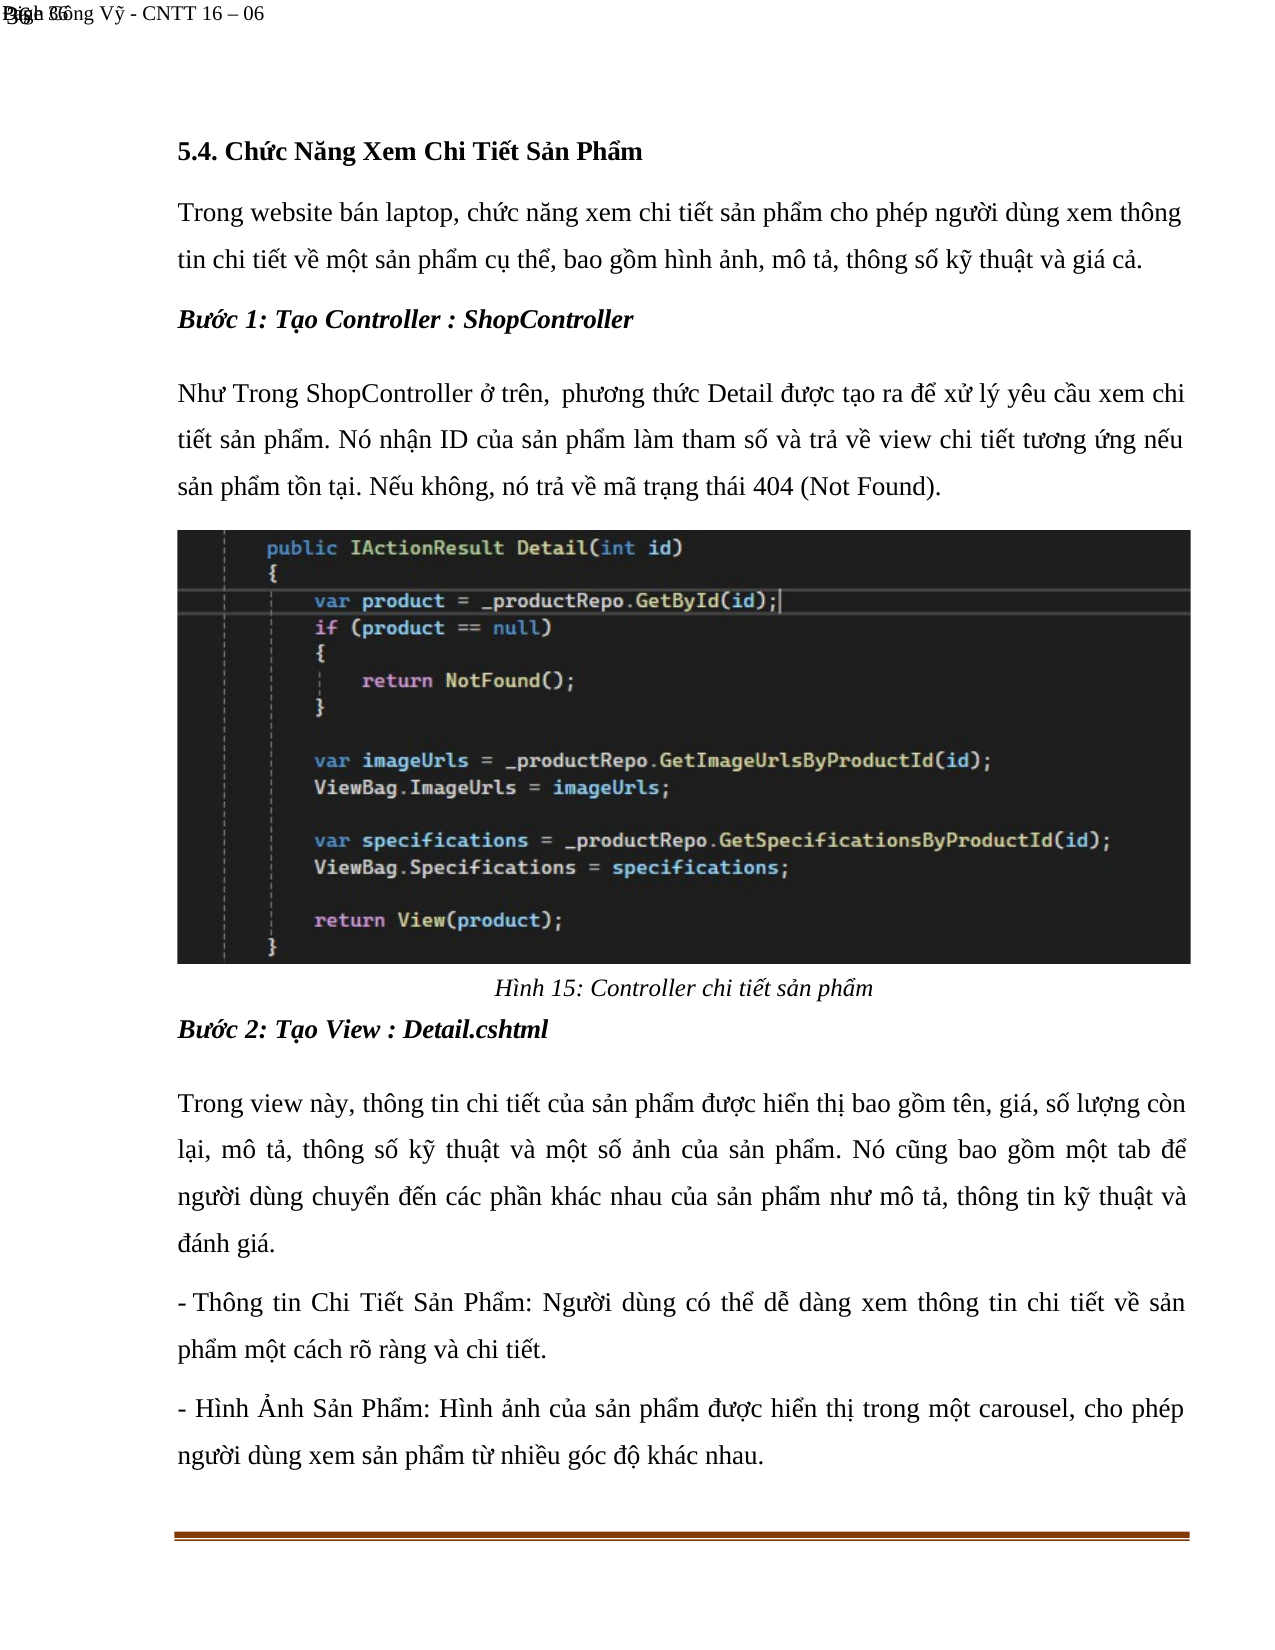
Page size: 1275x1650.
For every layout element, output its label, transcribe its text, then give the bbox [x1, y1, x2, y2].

subtitle Bước 2: Tạo View : Detail.cshtml [177, 561, 1235, 1044]
subtitle Bước 1: Tạo Controller : ShopController [177, 303, 1235, 334]
list Thông tin Chi Tiết Sản Phẩm: Người dùng có thể dễ dàng xem thông tin chi tiết về sản phẩm một cách rõ ràng và chi tiết. [177, 1286, 1186, 1364]
list Hình Ảnh Sản Phẩm: Hình ảnh của sản phẩm được hiển thị trong một carousel, cho phép người dùng xem sản phẩm từ nhiều góc độ khác nhau. [177, 1392, 1186, 1470]
text Trong website bán laptop, chức năng xem chi tiết sản phẩm cho phép người dùng xem thông tin chi tiết về một sản phẩm cụ thể, bao gồm hình ảnh, mô tả, thông số kỹ thuật và giá cả. [177, 196, 1185, 274]
subtitle Chức Năng Xem Chi Tiết Sản Phẩm [177, 135, 1235, 166]
picture [177, 530, 1191, 561]
text Như Trong ShopController ở trên, phương thức Detail được tạo ra để xử lý yêu cầu xem chi tiết sản phẩm. Nó nhận ID của sản phẩm làm tham số và trả về view chi tiết tương ứng nếu sản phẩm tồn tại. Nếu không, nó trả về mã trạng thái 404 (Not Found). [177, 377, 1186, 501]
text Trong view này, thông tin chi tiết của sản phẩm được hiển thị bao gồm tên, giá, số lượng còn lại, mô tả, thông số kỹ thuật và một số ảnh của sản phẩm. Nó cũng bao gồm một tab để người dùng chuyển đến các phần khác nhau của sản phẩm như mô tả, thông tin kỹ thuật và đánh giá. [177, 1087, 1187, 1258]
